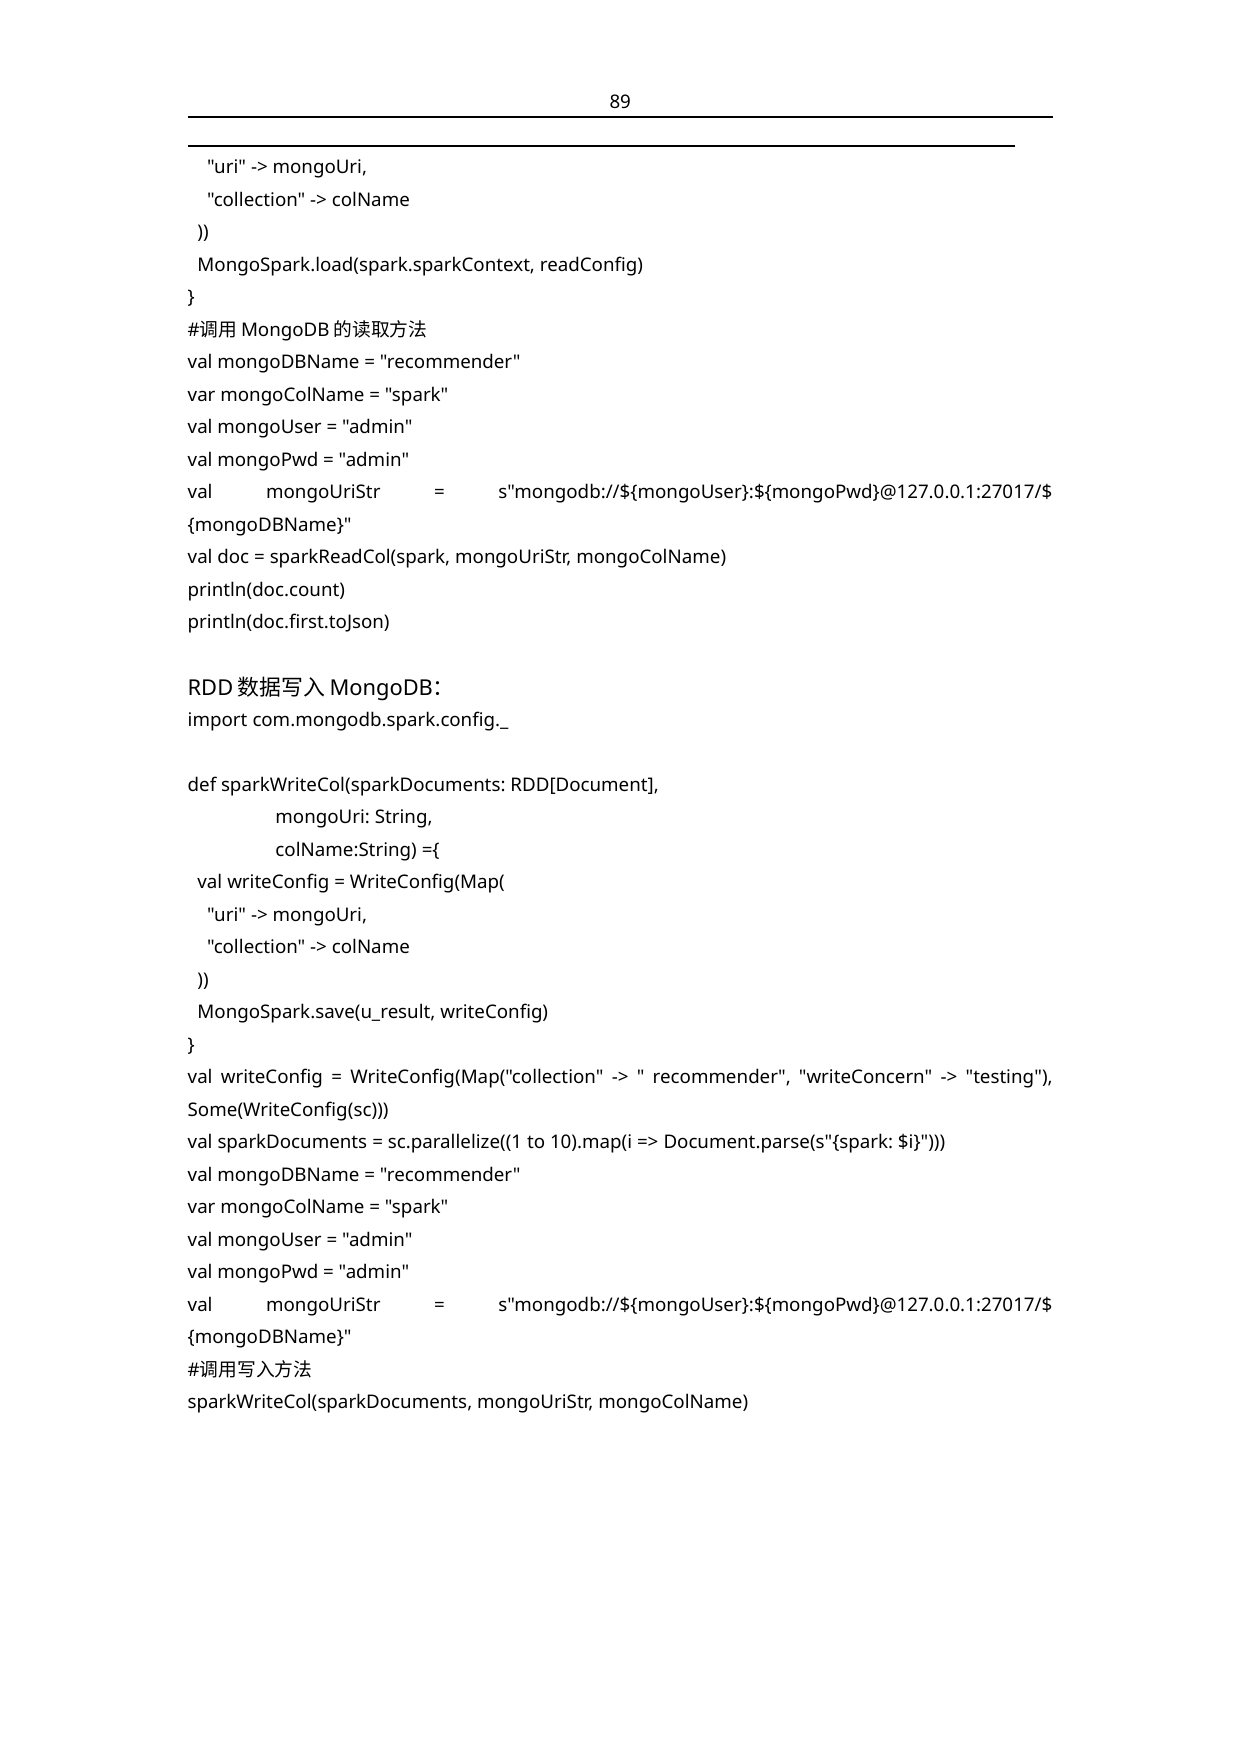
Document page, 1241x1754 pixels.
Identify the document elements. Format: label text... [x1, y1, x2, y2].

text sparkWriteCol(sparkDocuments, mongoUriStr, mongoColName) [187, 1385, 1053, 1417]
text RDD数据写入MongoDB： [187, 670, 1053, 702]
text val doc = sparkReadCol(spark, mongoUriStr, mongoColName) [187, 540, 1053, 572]
text def sparkWriteCol(sparkDocuments: RDD[Document], mongoUri: String, colName:String) ={ val writeConfig = WriteConfig(Map( "uri" -> mongoUri, "collection" -> colName )) MongoSpark.save(u_result, writeConfig) } [187, 767, 1053, 1060]
text #调用MongoDB的读取方法 [187, 312, 1053, 345]
text println(doc.first.toJson) [187, 605, 1053, 637]
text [187, 150, 1053, 312]
text val sparkDocuments = sc.parallelize((1 to 10).map(i => Document.parse(s"{spark: $i}"))) [187, 1125, 1053, 1157]
text val mongoDBName = "recommender" var mongoColName = "spark" val mongoUser = "admin" val mongoPwd = "admin" val mongoUriStr = s"mongodb://${mongoUser}:${mongoPwd}@127.0.0.1:27017/${mongoDBName}" [187, 345, 1053, 540]
text println(doc.count) [187, 572, 1053, 605]
text #调用写入方法 [187, 1352, 1053, 1385]
text val writeConfig = WriteConfig(Map("collection" -> " recommender", "writeConcern" -> "testing"), Some(WriteConfig(sc))) [187, 1060, 1053, 1125]
text import com.mongodb.spark.config._ [187, 702, 1053, 735]
text val mongoDBName = "recommender" var mongoColName = "spark" val mongoUser = "admin" val mongoPwd = "admin" val mongoUriStr = s"mongodb://${mongoUser}:${mongoPwd}@127.0.0.1:27017/${mongoDBName}" [187, 1157, 1053, 1352]
